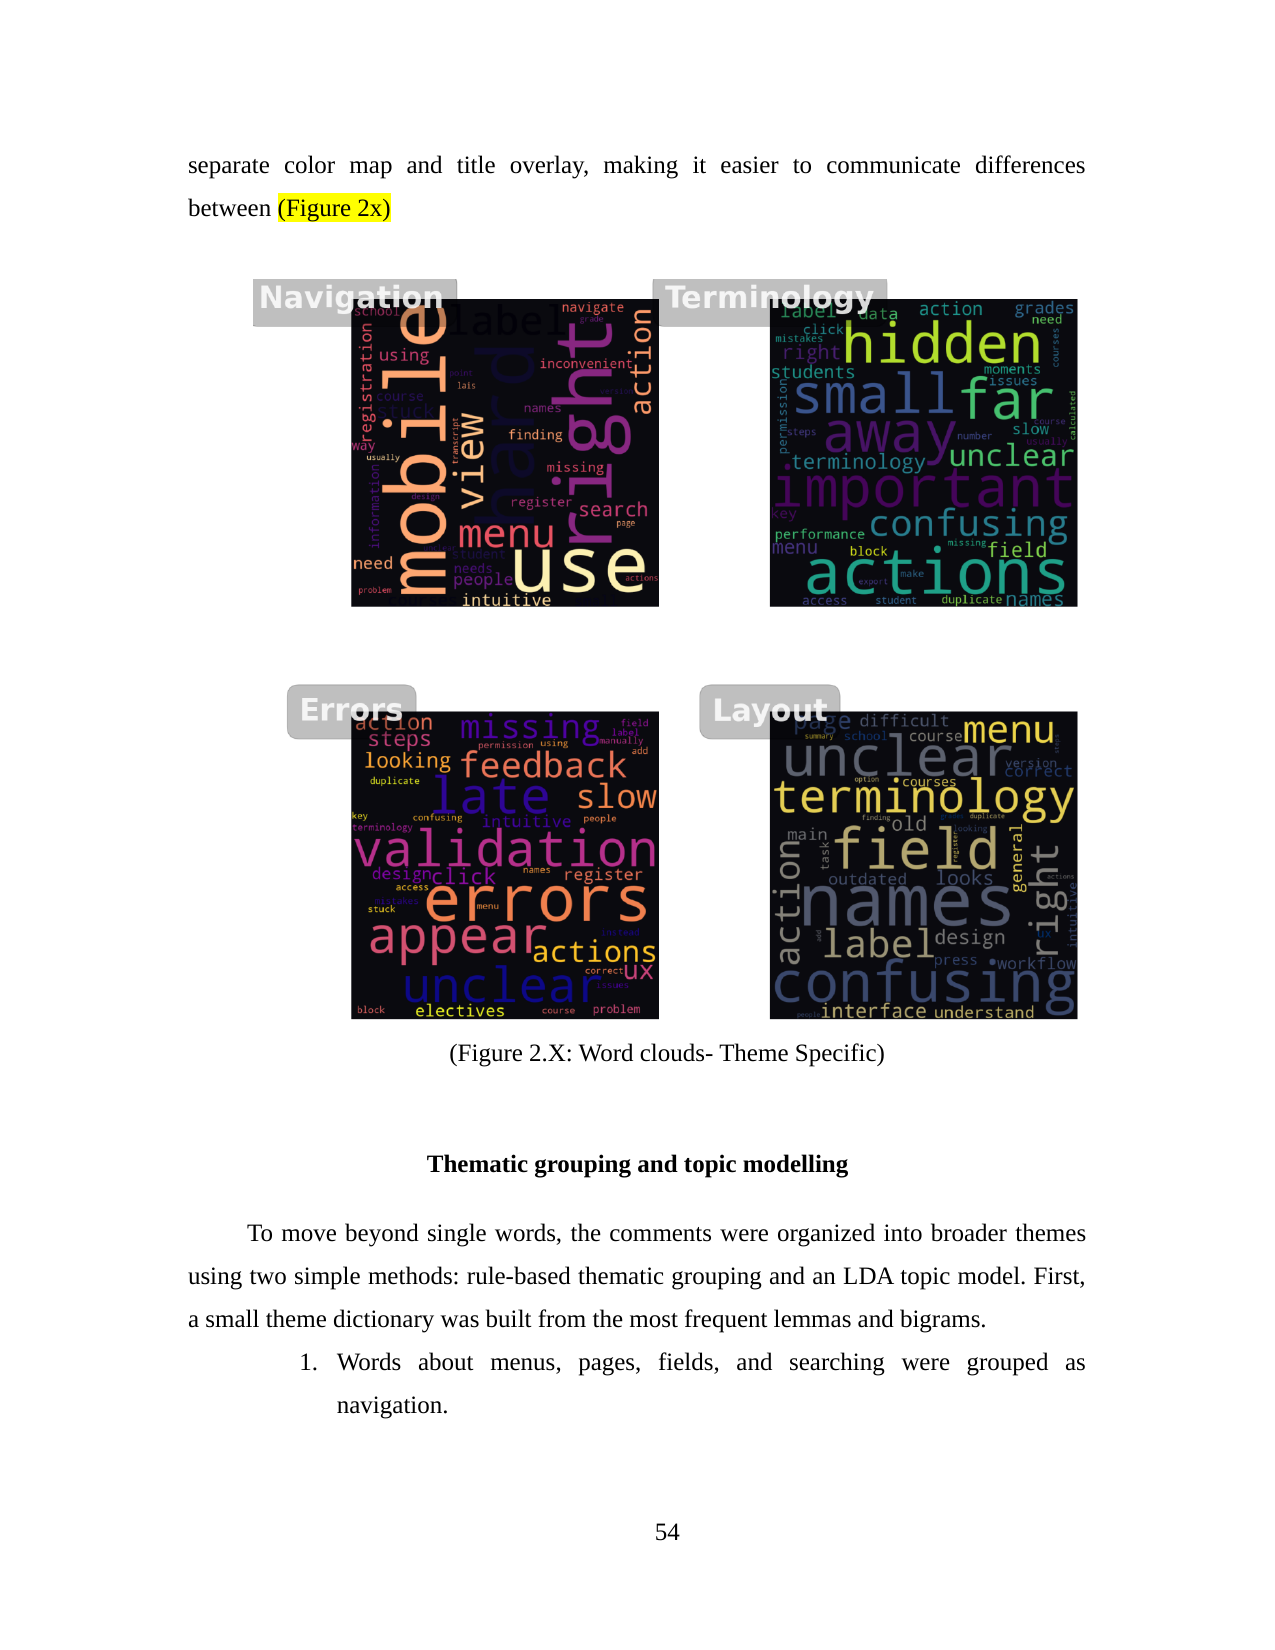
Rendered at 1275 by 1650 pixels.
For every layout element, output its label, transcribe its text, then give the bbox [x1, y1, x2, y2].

picture [253, 279, 1082, 1024]
text Thematic grouping and topic modelling [188, 1149, 1087, 1178]
text (Figure 2.X: Word clouds- Theme Specific) [188, 1038, 1087, 1067]
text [188, 150, 1087, 222]
list Words about menus, pages, fields, and searching were grouped as navigation. [299, 1347, 1087, 1419]
text To move beyond single words, the comments were organized into broader themes using two simple methods: rule-based thematic grouping and an LDA topic model. First, a small theme dictionary was built from the most frequent lemmas and bigrams. [188, 1218, 1087, 1333]
